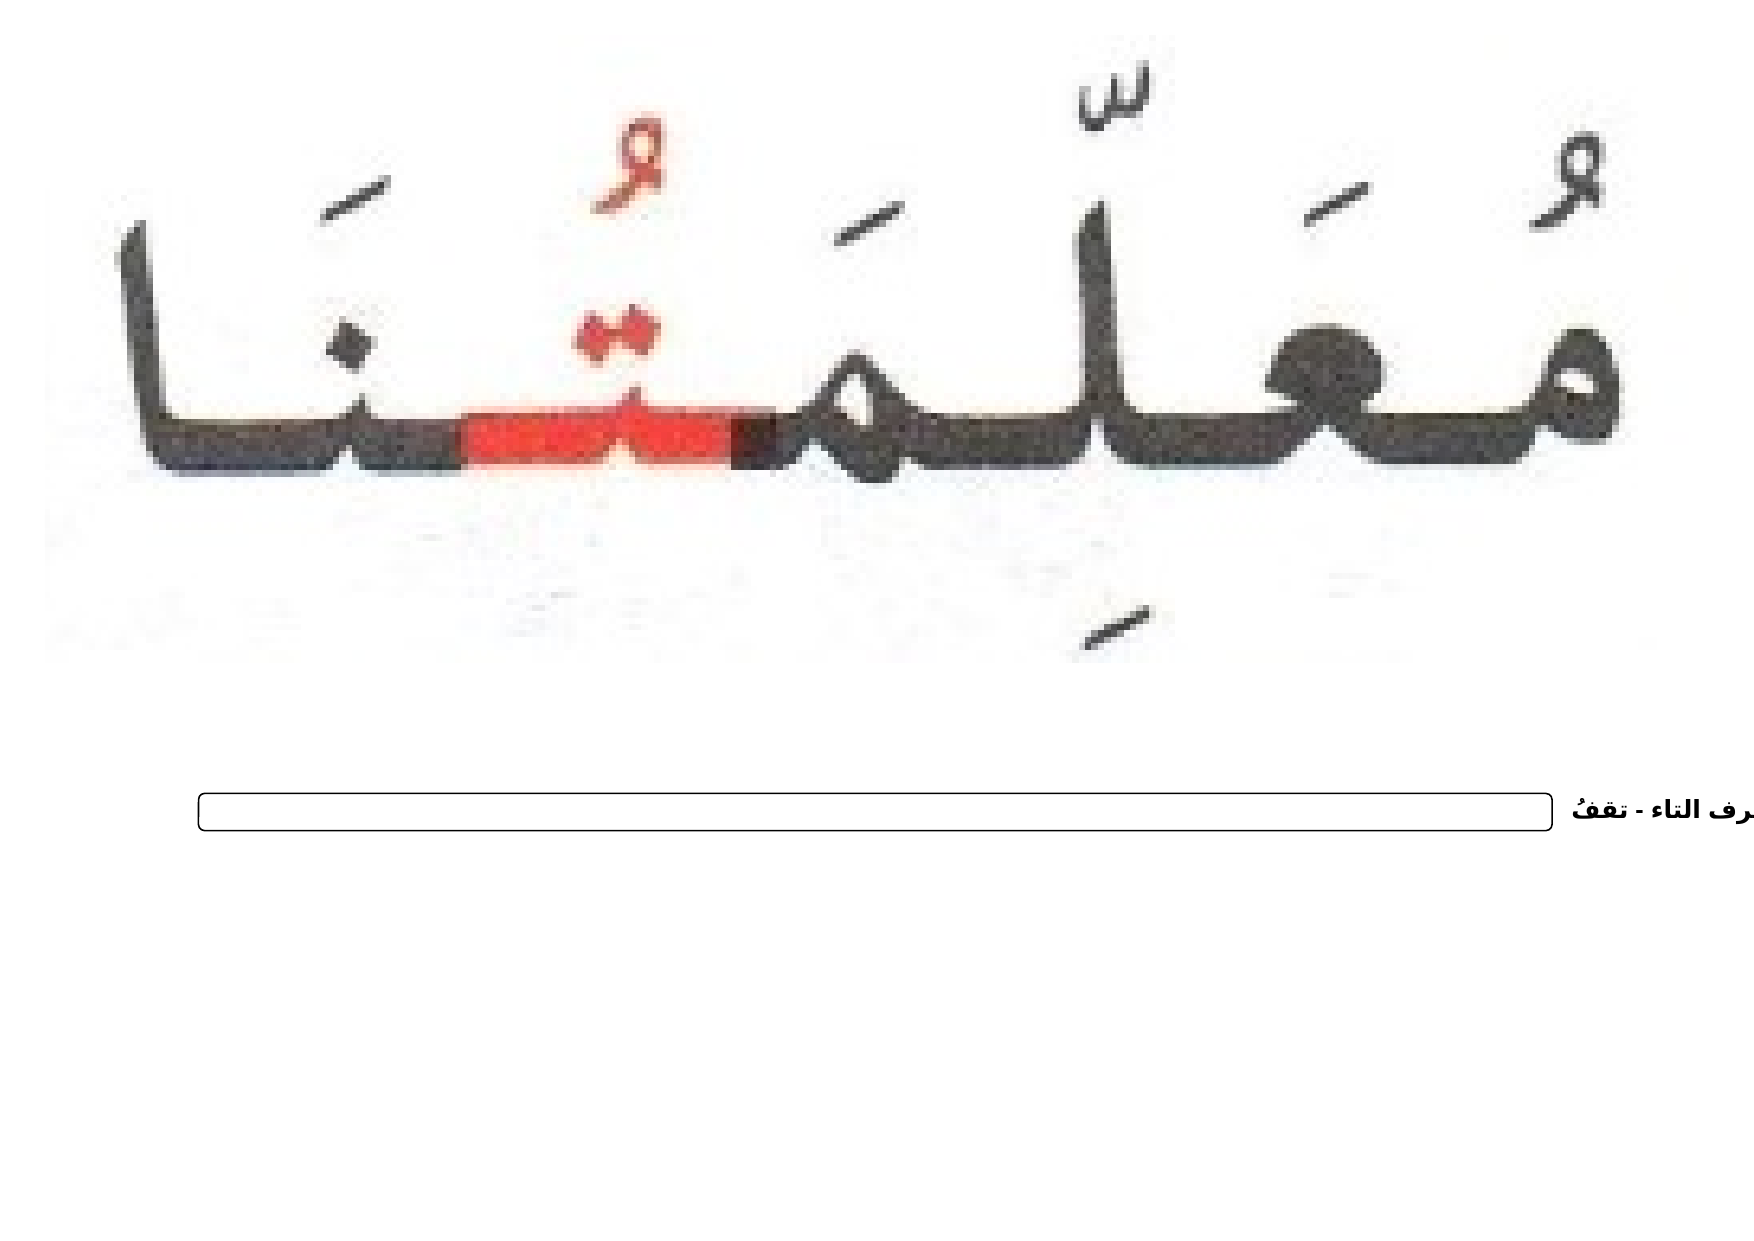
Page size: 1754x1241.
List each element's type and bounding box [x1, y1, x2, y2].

picture [44, 35, 1709, 663]
